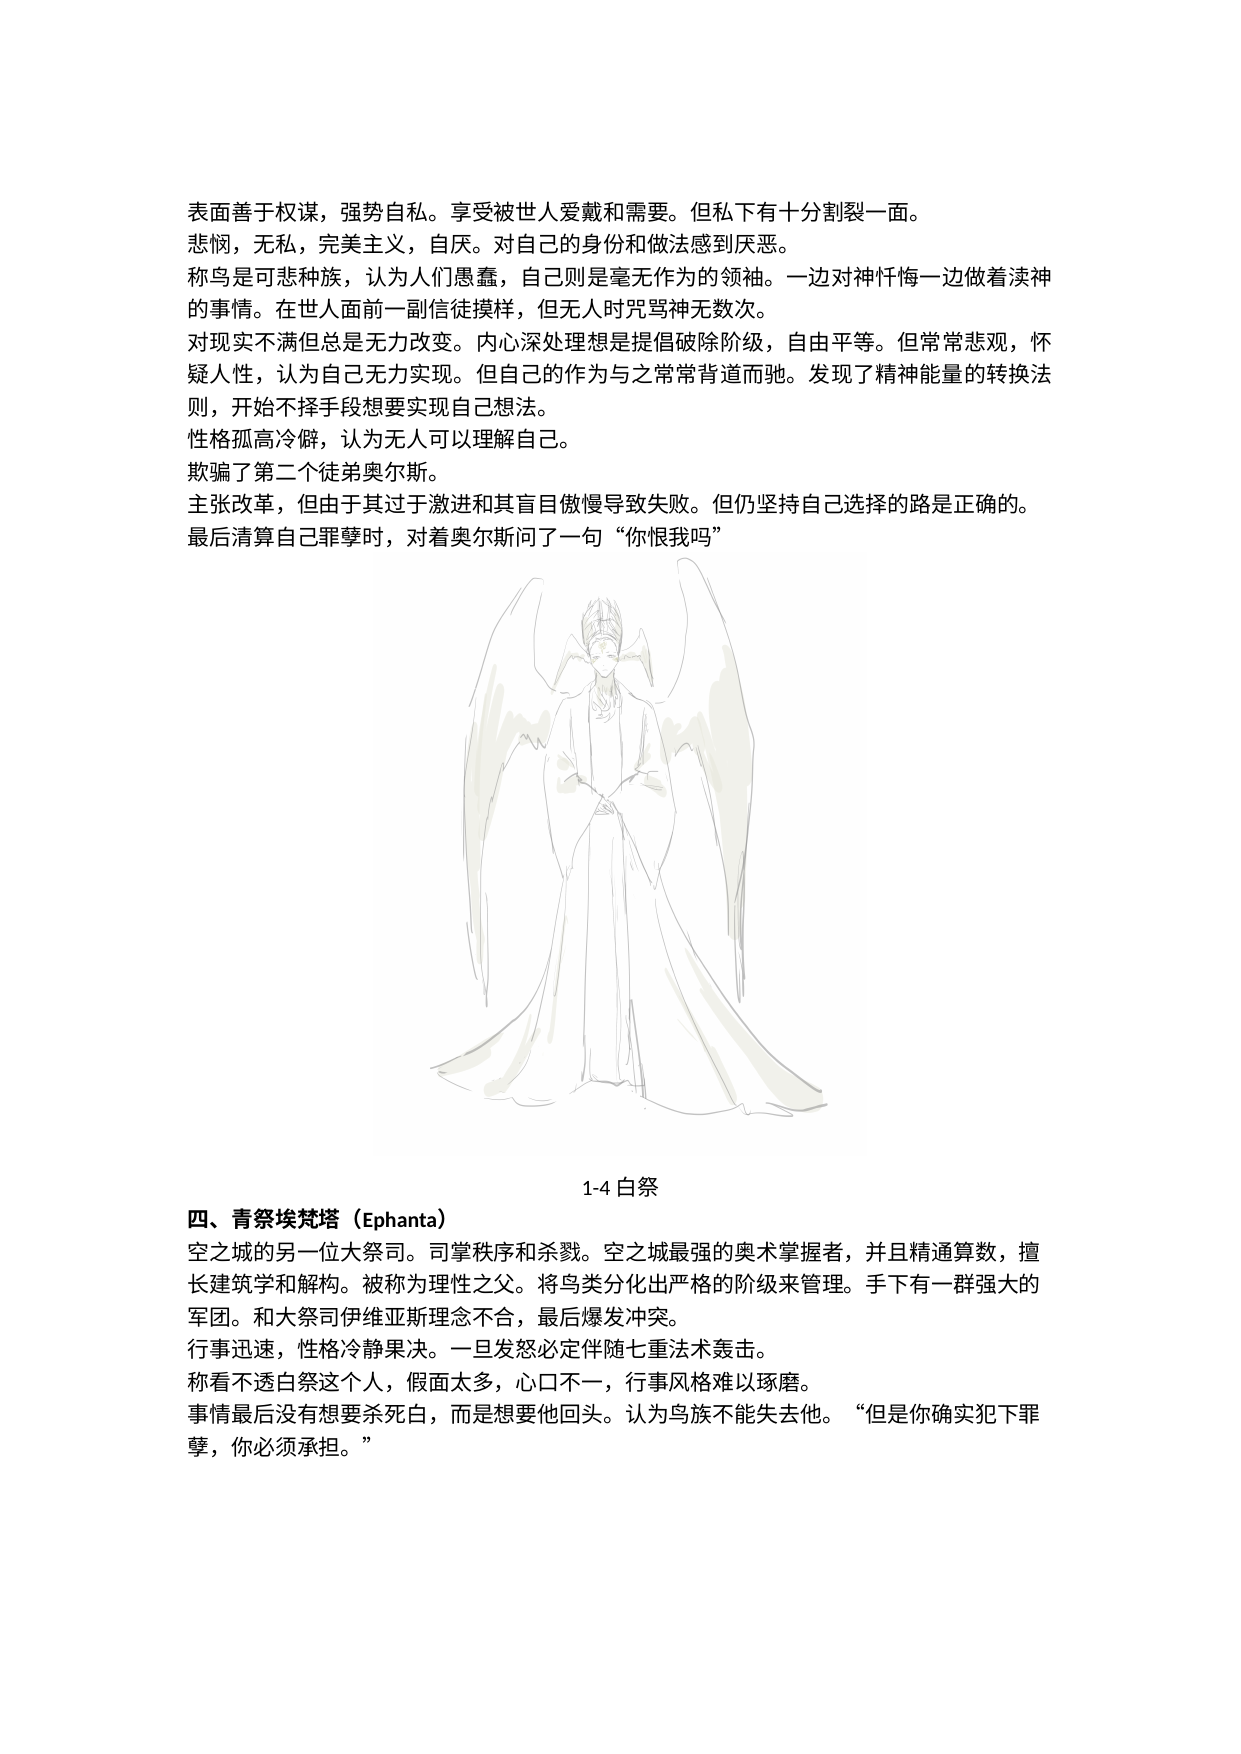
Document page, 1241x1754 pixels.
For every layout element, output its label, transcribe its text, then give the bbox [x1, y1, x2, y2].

text 1-4 白祭 [187, 1169, 1053, 1202]
list 青祭埃梵塔（Ephanta） [144, 1202, 1053, 1234]
text 行事迅速，性格冷静果决。一旦发怒必定伴随七重法术轰击。 [187, 1332, 1053, 1364]
picture [373, 552, 867, 1156]
text 对现实不满但总是无力改变。内心深处理想是提倡破除阶级，自由平等。但常常悲观，怀疑人性，认为自己无力实现。但自己的作为与之常常背道而驰。发现了精神能量的转换法则，开始不择手段想要实现自己想法。 [187, 324, 1053, 422]
text 事情最后没有想要杀死白，而是想要他回头。认为鸟族不能失去他。“但是你确实犯下罪孽，你必须承担。” [187, 1397, 1053, 1462]
text 称鸟是可悲种族，认为人们愚蠢，自己则是毫无作为的领袖。一边对神忏悔一边做着渎神的事情。在世人面前一副信徒摸样，但无人时咒骂神无数次。 [187, 259, 1053, 324]
text 欺骗了第二个徒弟奥尔斯。 [187, 454, 1053, 487]
text 主张改革，但由于其过于激进和其盲目傲慢导致失败。但仍坚持自己选择的路是正确的。 [187, 487, 1053, 519]
text 称看不透白祭这个人，假面太多，心口不一，行事风格难以琢磨。 [187, 1364, 1053, 1397]
text 空之城的另一位大祭司。司掌秩序和杀戮。空之城最强的奥术掌握者，并且精通算数，擅长建筑学和解构。被称为理性之父。将鸟类分化出严格的阶级来管理。手下有一群强大的军团。和大祭司伊维亚斯理念不合，最后爆发冲突。 [187, 1234, 1053, 1332]
text 悲悯，无私，完美主义，自厌。对自己的身份和做法感到厌恶。 [187, 227, 1053, 259]
text 表面善于权谋，强势自私。享受被世人爱戴和需要。但私下有十分割裂一面。 [187, 194, 1053, 227]
text 性格孤高冷僻，认为无人可以理解自己。 [187, 422, 1053, 454]
text 最后清算自己罪孽时，对着奥尔斯问了一句“你恨我吗” [187, 519, 1053, 552]
